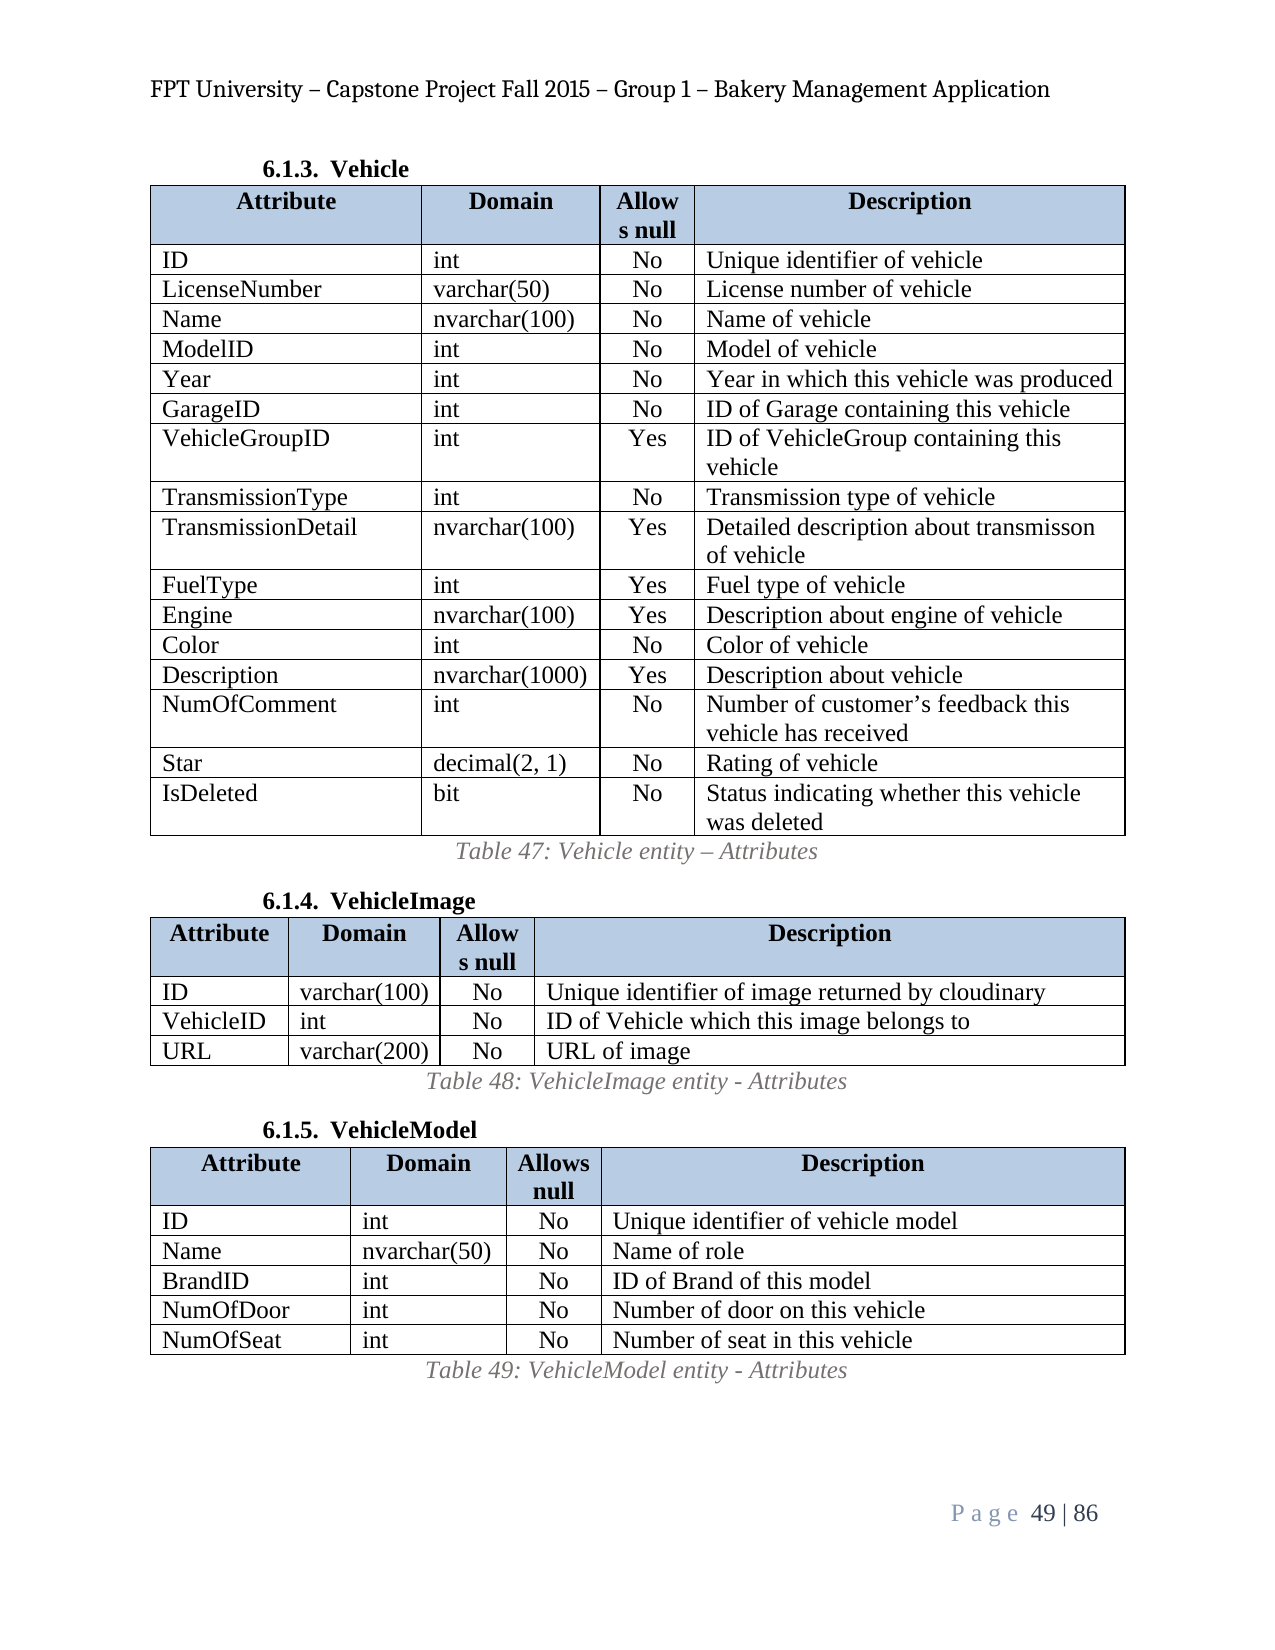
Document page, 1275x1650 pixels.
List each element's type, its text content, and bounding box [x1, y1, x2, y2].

table_cell bit [422, 778, 599, 835]
table_cell BrandID [151, 1266, 350, 1294]
table_cell URL of image [535, 1036, 1124, 1065]
table_cell Unique identifier of vehicle [695, 245, 1124, 273]
table_cell Rating of vehicle [695, 748, 1124, 777]
table_cell decimal(2, 1) [422, 748, 599, 777]
table_cell int [422, 364, 599, 393]
table_cell ID of VehicleGroup containing this vehicle [695, 424, 1124, 481]
table_cell Yes [601, 570, 694, 599]
table_cell VehicleGroupID [151, 424, 421, 481]
table_cell nvarchar(1000) [422, 660, 599, 688]
table_cell No [507, 1206, 601, 1235]
table_cell int [289, 1006, 439, 1035]
table_cell IsDeleted [151, 778, 421, 835]
table_header Attribute [151, 918, 288, 976]
table_cell Unique identifier of vehicle model [602, 1206, 1124, 1235]
table_cell Year [151, 364, 421, 393]
table_cell varchar(50) [422, 275, 599, 303]
table_cell nvarchar(100) [422, 304, 599, 333]
table_cell NumOfSeat [151, 1325, 350, 1354]
table_cell ModelID [151, 334, 421, 363]
table_cell No [601, 334, 694, 363]
table_cell Star [151, 748, 421, 777]
table_cell int [351, 1206, 506, 1235]
table_cell ID of Vehicle which this image belongs to [535, 1006, 1124, 1035]
table_cell No [601, 748, 694, 777]
table_cell Year in which this vehicle was produced [695, 364, 1124, 393]
table_header Attribute [151, 1148, 350, 1205]
table_cell int [422, 334, 599, 363]
table_cell No [601, 778, 694, 835]
table_header Description [695, 186, 1124, 244]
table_cell Status indicating whether this vehicle was deleted [695, 778, 1124, 835]
table_cell Yes [601, 660, 694, 688]
table_header Domain [351, 1148, 506, 1205]
table_cell varchar(200) [289, 1036, 439, 1065]
table_cell nvarchar(50) [351, 1236, 506, 1265]
table_cell int [422, 570, 599, 599]
table_cell ID of Brand of this model [602, 1266, 1124, 1294]
subtitle Vehicle [262, 154, 1125, 183]
table_header Domain [422, 186, 599, 244]
table_cell No [601, 394, 694, 422]
table_cell Description [151, 660, 421, 688]
table_cell NumOfComment [151, 690, 421, 747]
table_cell ID [151, 245, 421, 273]
table_cell No [601, 630, 694, 659]
table_cell Color [151, 630, 421, 659]
table_cell Description about vehicle [695, 660, 1124, 688]
table_cell int [422, 394, 599, 422]
table_cell No [507, 1266, 601, 1294]
table_cell int [422, 482, 599, 511]
table_cell Yes [601, 512, 694, 569]
table_cell No [601, 690, 694, 747]
table_cell Color of vehicle [695, 630, 1124, 659]
table_header Description [602, 1148, 1124, 1205]
table_cell FuelType [151, 570, 421, 599]
table_cell Fuel type of vehicle [695, 570, 1124, 599]
table_cell int [351, 1325, 506, 1354]
table_cell ID [151, 1206, 350, 1235]
table_cell ID of Garage containing this vehicle [695, 394, 1124, 422]
table_header Allows null [601, 186, 694, 244]
subtitle VehicleModel [262, 1116, 1125, 1144]
table_cell Name [151, 304, 421, 333]
table_cell TransmissionType [151, 482, 421, 511]
table_cell int [422, 245, 599, 273]
table_cell No [601, 482, 694, 511]
table_cell Unique identifier of image returned by cloudinary [535, 977, 1124, 1005]
table_cell nvarchar(100) [422, 512, 599, 569]
table_cell Name [151, 1236, 350, 1265]
table_cell TransmissionDetail [151, 512, 421, 569]
table_cell No [507, 1325, 601, 1354]
table_cell ID [151, 977, 288, 1005]
table_cell int [351, 1266, 506, 1294]
table_cell Yes [601, 424, 694, 481]
table_cell Number of door on this vehicle [602, 1296, 1124, 1324]
table_cell Description about engine of vehicle [695, 600, 1124, 629]
table_cell No [441, 1036, 534, 1065]
table_cell int [422, 424, 599, 481]
table_cell No [441, 1006, 534, 1035]
table_cell No [507, 1236, 601, 1265]
table_header Allows null [441, 918, 534, 976]
table_cell No [601, 364, 694, 393]
table_cell GarageID [151, 394, 421, 422]
table_cell No [601, 304, 694, 333]
table_cell varchar(100) [289, 977, 439, 1005]
table_cell License number of vehicle [695, 275, 1124, 303]
table_cell URL [151, 1036, 288, 1065]
table_cell Yes [601, 600, 694, 629]
table_cell Model of vehicle [695, 334, 1124, 363]
table_cell Detailed description about transmisson of vehicle [695, 512, 1124, 569]
table_cell NumOfDoor [151, 1296, 350, 1324]
table_header Domain [289, 918, 439, 976]
table_cell int [422, 630, 599, 659]
table_cell int [351, 1296, 506, 1324]
table_cell LicenseNumber [151, 275, 421, 303]
subtitle VehicleImage [262, 886, 1125, 915]
table_cell No [441, 977, 534, 1005]
table_cell Name of role [602, 1236, 1124, 1265]
table_cell Number of seat in this vehicle [602, 1325, 1124, 1354]
table_cell Name of vehicle [695, 304, 1124, 333]
table_header Allows null [507, 1148, 601, 1205]
table_header Description [535, 918, 1124, 976]
table_cell No [601, 245, 694, 273]
table_cell No [601, 275, 694, 303]
table_cell No [507, 1296, 601, 1324]
table_cell nvarchar(100) [422, 600, 599, 629]
table_header Attribute [151, 186, 421, 244]
table_cell Number of customer’s feedback this vehicle has received [695, 690, 1124, 747]
table_cell Engine [151, 600, 421, 629]
table_cell int [422, 690, 599, 747]
table_cell Transmission type of vehicle [695, 482, 1124, 511]
table_cell VehicleID [151, 1006, 288, 1035]
